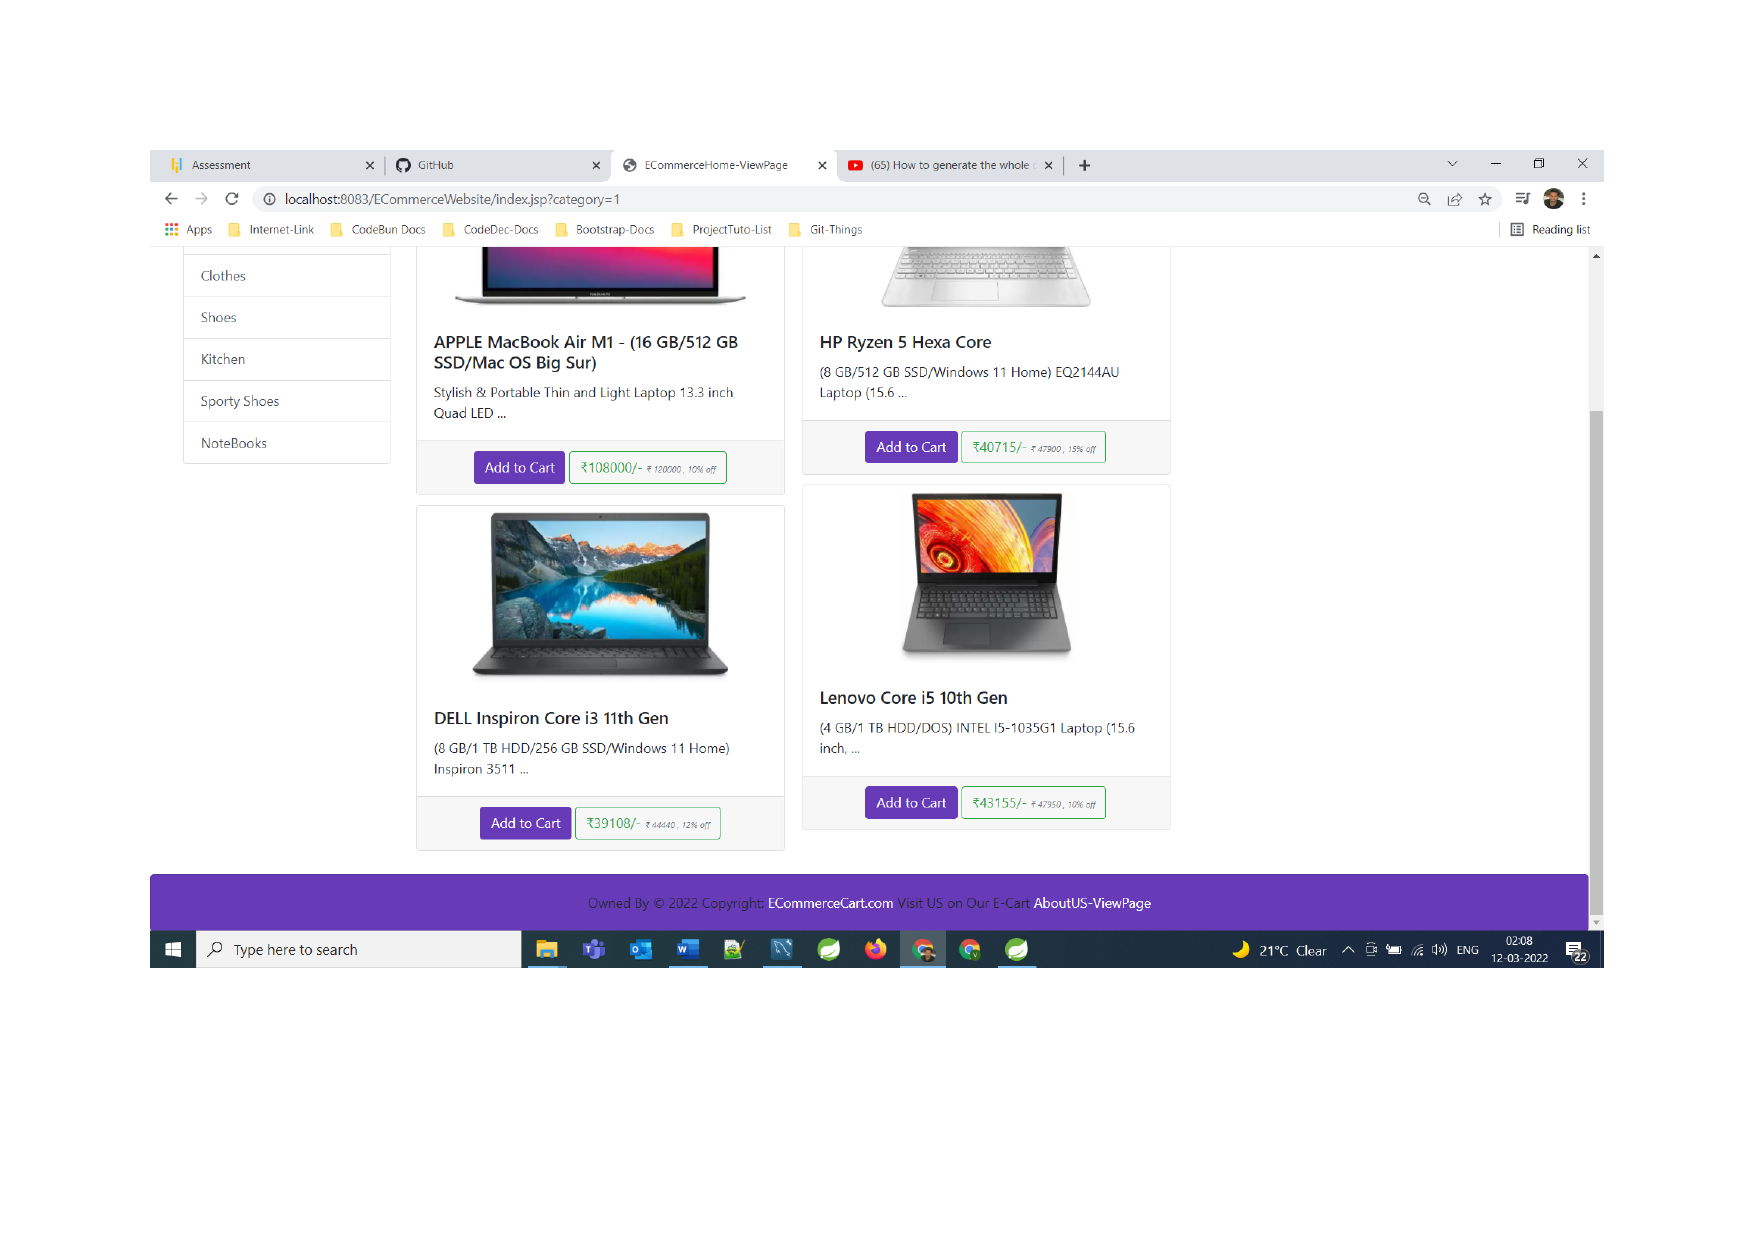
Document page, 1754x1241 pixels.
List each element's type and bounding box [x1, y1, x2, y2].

picture [150, 150, 1604, 968]
